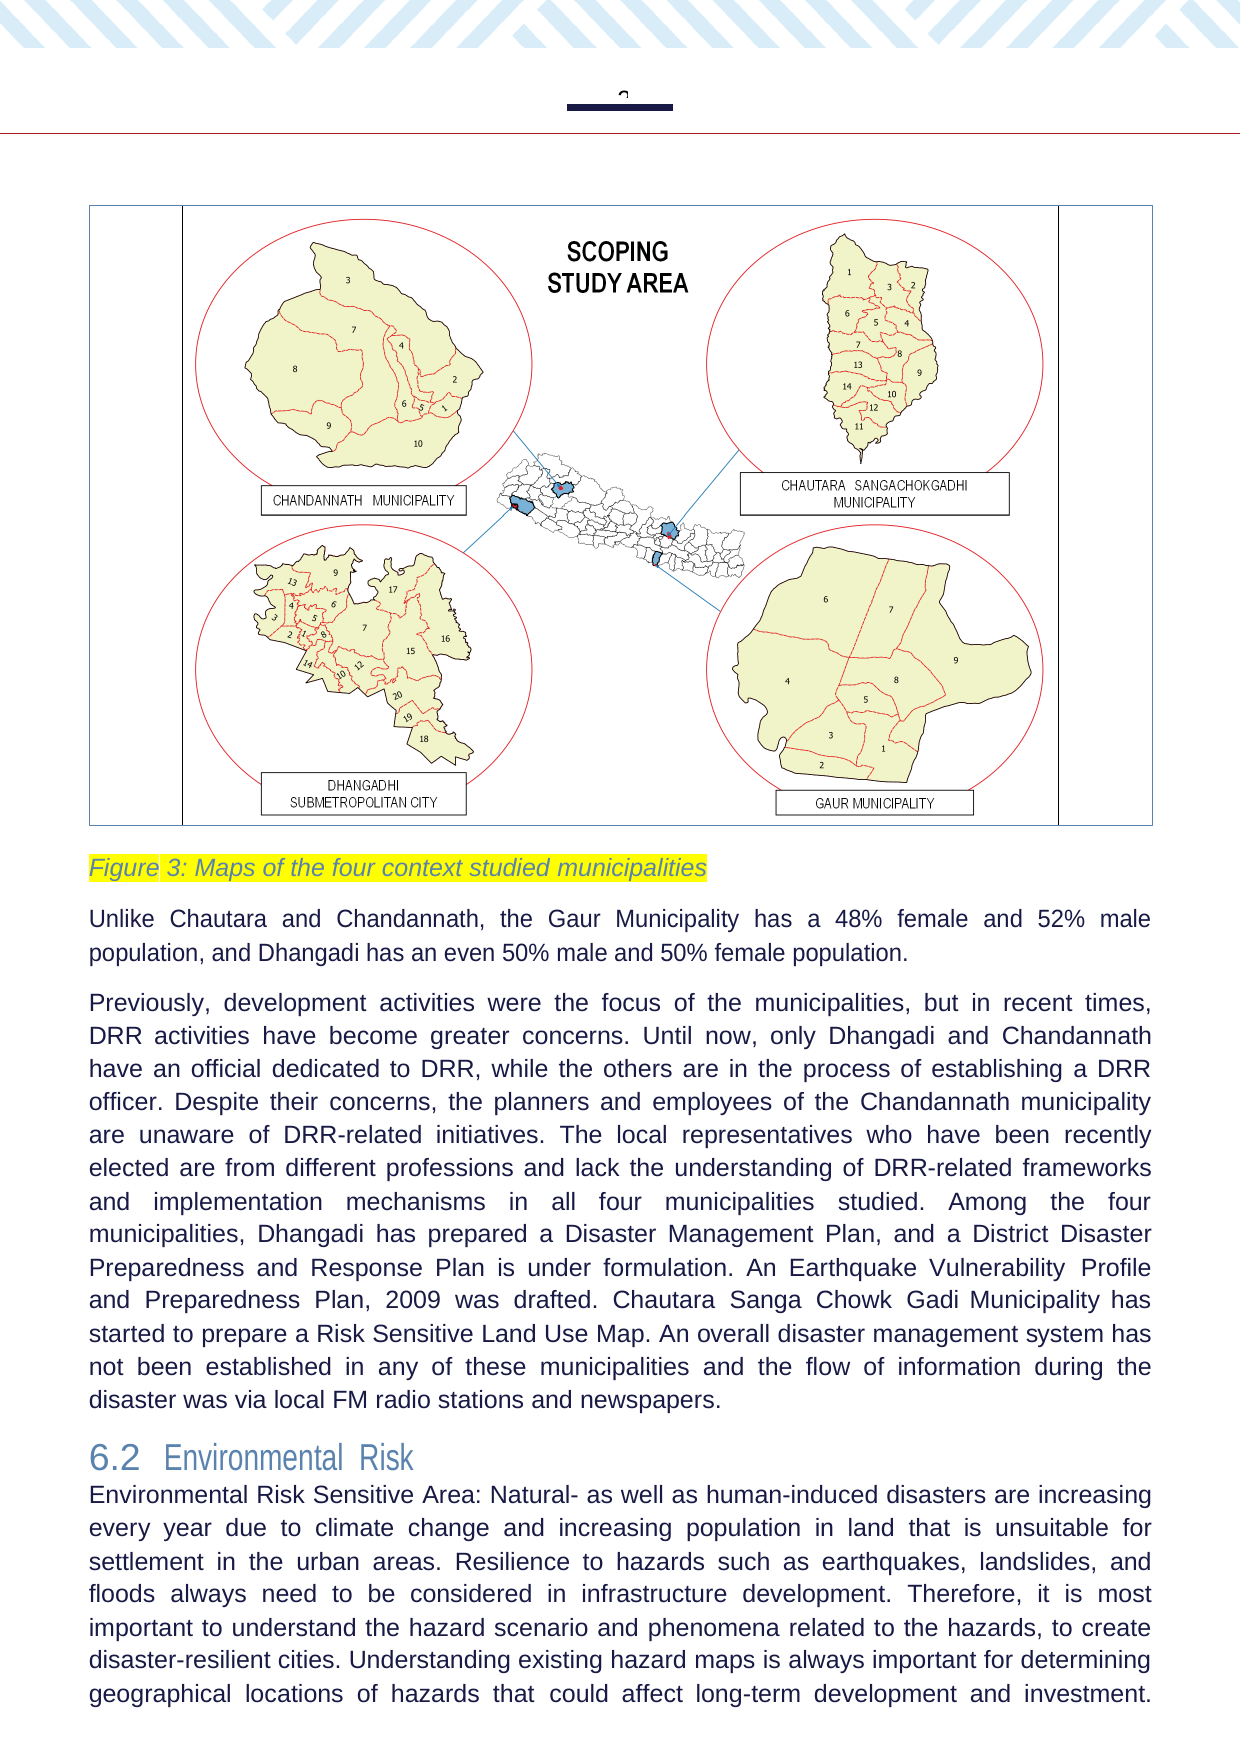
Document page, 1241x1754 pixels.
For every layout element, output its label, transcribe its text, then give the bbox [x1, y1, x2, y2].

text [88, 1480, 1152, 1707]
text Previously, development activities were the focus of the municipalities, but in recent times, DRR activities have become greater concerns. Until now, only Dhangadi and Chandannath have an official dedicated to DRR, while the others are in the process of establishing a DRR officer. Despite their concerns, the planners and employees of the Chandannath municipality are unaware of DRR-related initiatives. The local representatives who have been recently elected are from different professions and lack the understanding of DRR-related frameworks and implementation mechanisms in all four municipalities studied. Among the four municipalities, Dhangadi has prepared a Disaster Management Plan, and a District Disaster Preparedness and Response Plan is under formulation. An Earthquake Vulnerability Profile and Preparedness Plan, 2009 was drafted. Chautara Sanga Chowk Gadi Municipality has started to prepare a Risk Sensitive Land Use Map. An overall disaster management system has not been established in any of these municipalities and the flow of information during the disaster was via local FM radio stations and newspapers. [88, 988, 1152, 1413]
subtitle Environmental Risk [88, 1435, 414, 1478]
picture [0, 0, 1241, 48]
text Unlike Chautara and Chandannath, the Gaur Municipality has a 48% female and 52% male population, and Dhangadi has an even 50% male and 50% female population. [88, 904, 1152, 966]
text Figure 3: Maps of the four context studied municipalities [88, 853, 998, 882]
picture [183, 206, 1058, 825]
